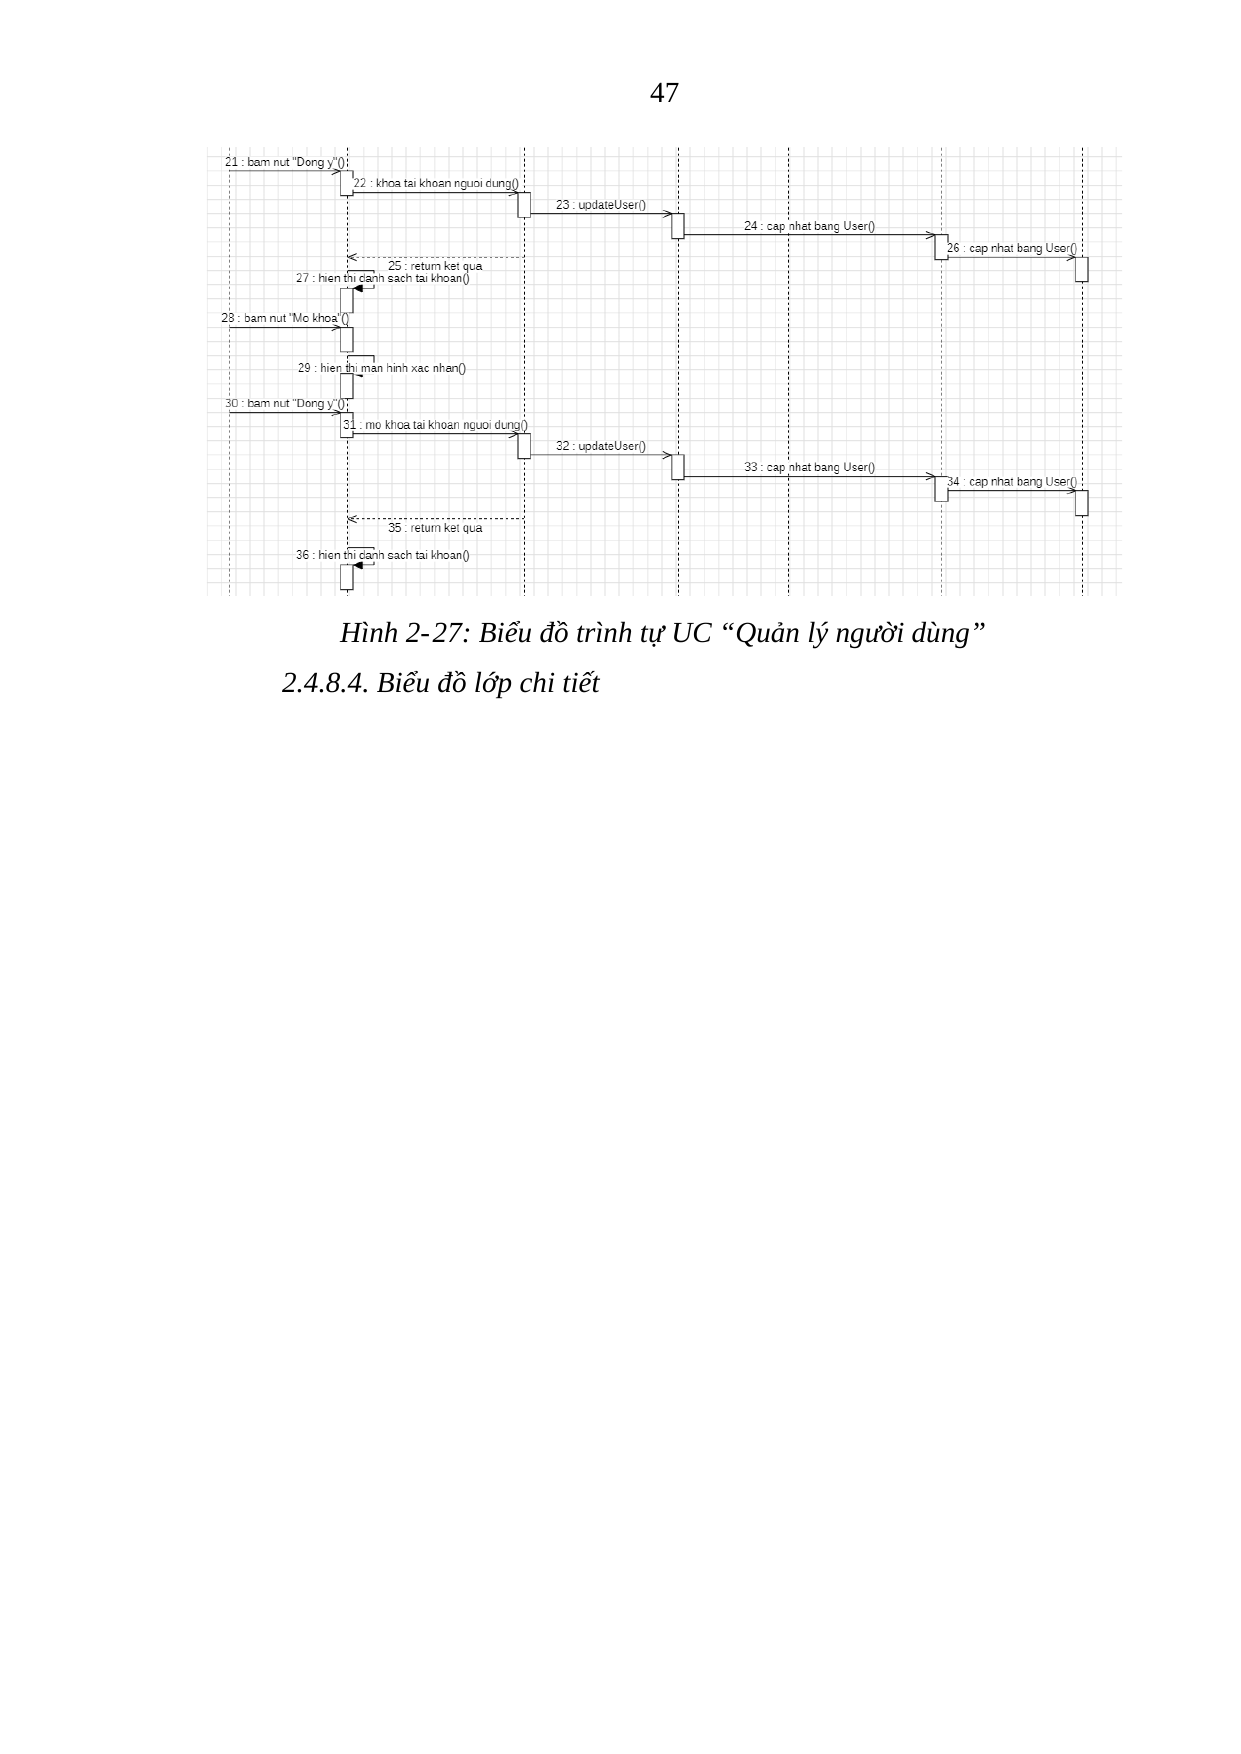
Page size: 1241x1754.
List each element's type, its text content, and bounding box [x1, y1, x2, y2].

text Biểu đồ lớp chi tiết [282, 666, 1122, 699]
text Hình 2-27: Biểu đồ trình tự UC “Quản lý người dùng” [207, 615, 1122, 649]
picture [206, 147, 1123, 596]
